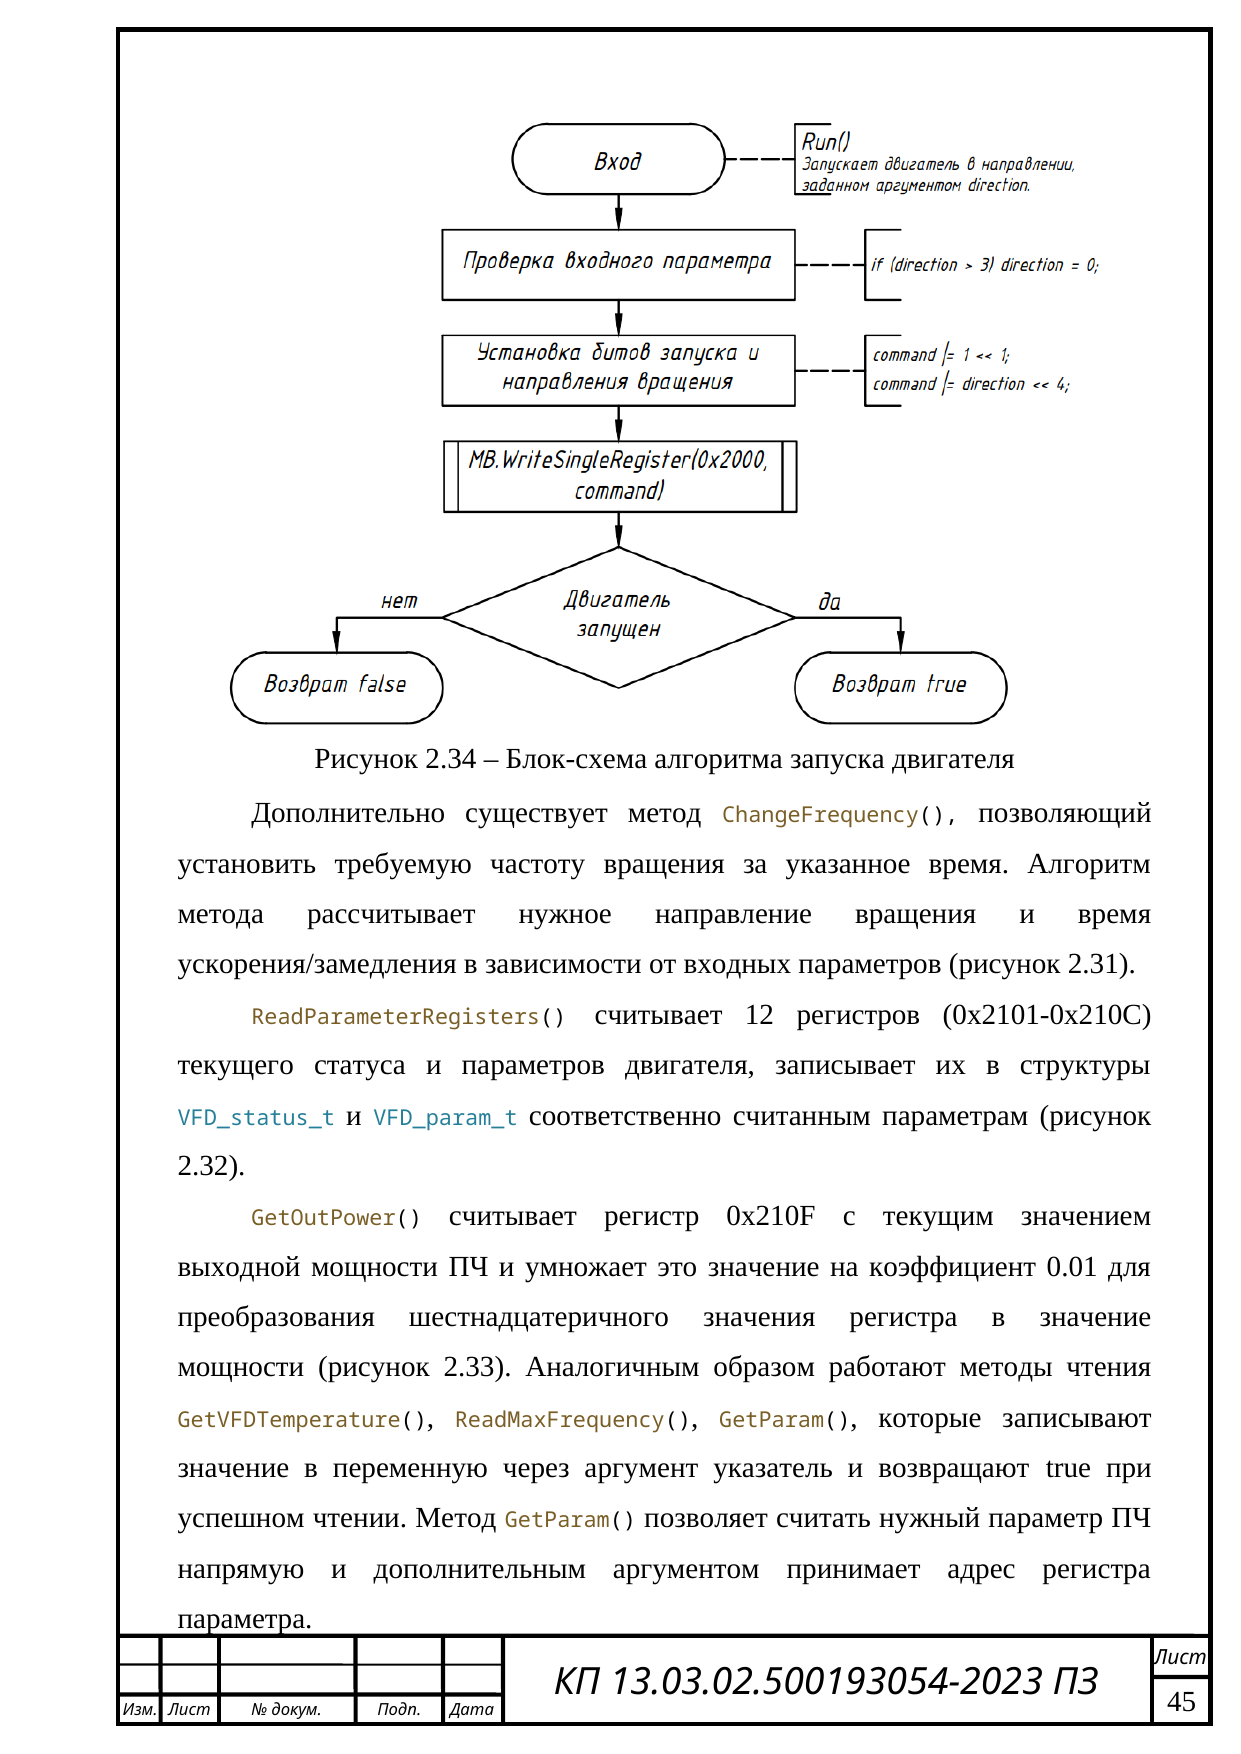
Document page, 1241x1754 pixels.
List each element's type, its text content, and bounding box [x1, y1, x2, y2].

picture [226, 118, 1102, 725]
text Рисунок 2.29 – Блок-схема алгоритма запуска двигателя [177, 741, 1152, 775]
text ReadParameterRegisters() считывает 12 регистров (0x2101-0x210C) текущего статуса и параметров двигателя, записывает их в структуры VFD_status_t и VFD_param_t соответственно считанным параметрам (рисунок 2.32). [177, 997, 1152, 1182]
text GetOutPower() считывает регистр 0x210F с текущим значением выходной мощности ПЧ и умножает это значение на коэффициент 0.01 для преобразования шестнадцатеричного значения регистра в значение мощности (рисунок 2.33). Аналогичным образом работают методы чтения GetVFDTemperature(), ReadMaxFrequency(), GetParam(), которые записывают значение в переменную через аргумент указатель и возвращают true при успешном чтении. Метод GetParam() позволяет считать нужный параметр ПЧ напрямую и дополнительным аргументом принимает адрес регистра параметра. [177, 1198, 1152, 1635]
text Дополнительно существует метод ChangeFrequency(), позволяющий установить требуемую частоту вращения за указанное время. Алгоритм метода рассчитывает нужное направление вращения и время ускорения/замедления в зависимости от входных параметров (рисунок 2.31). [177, 796, 1152, 980]
